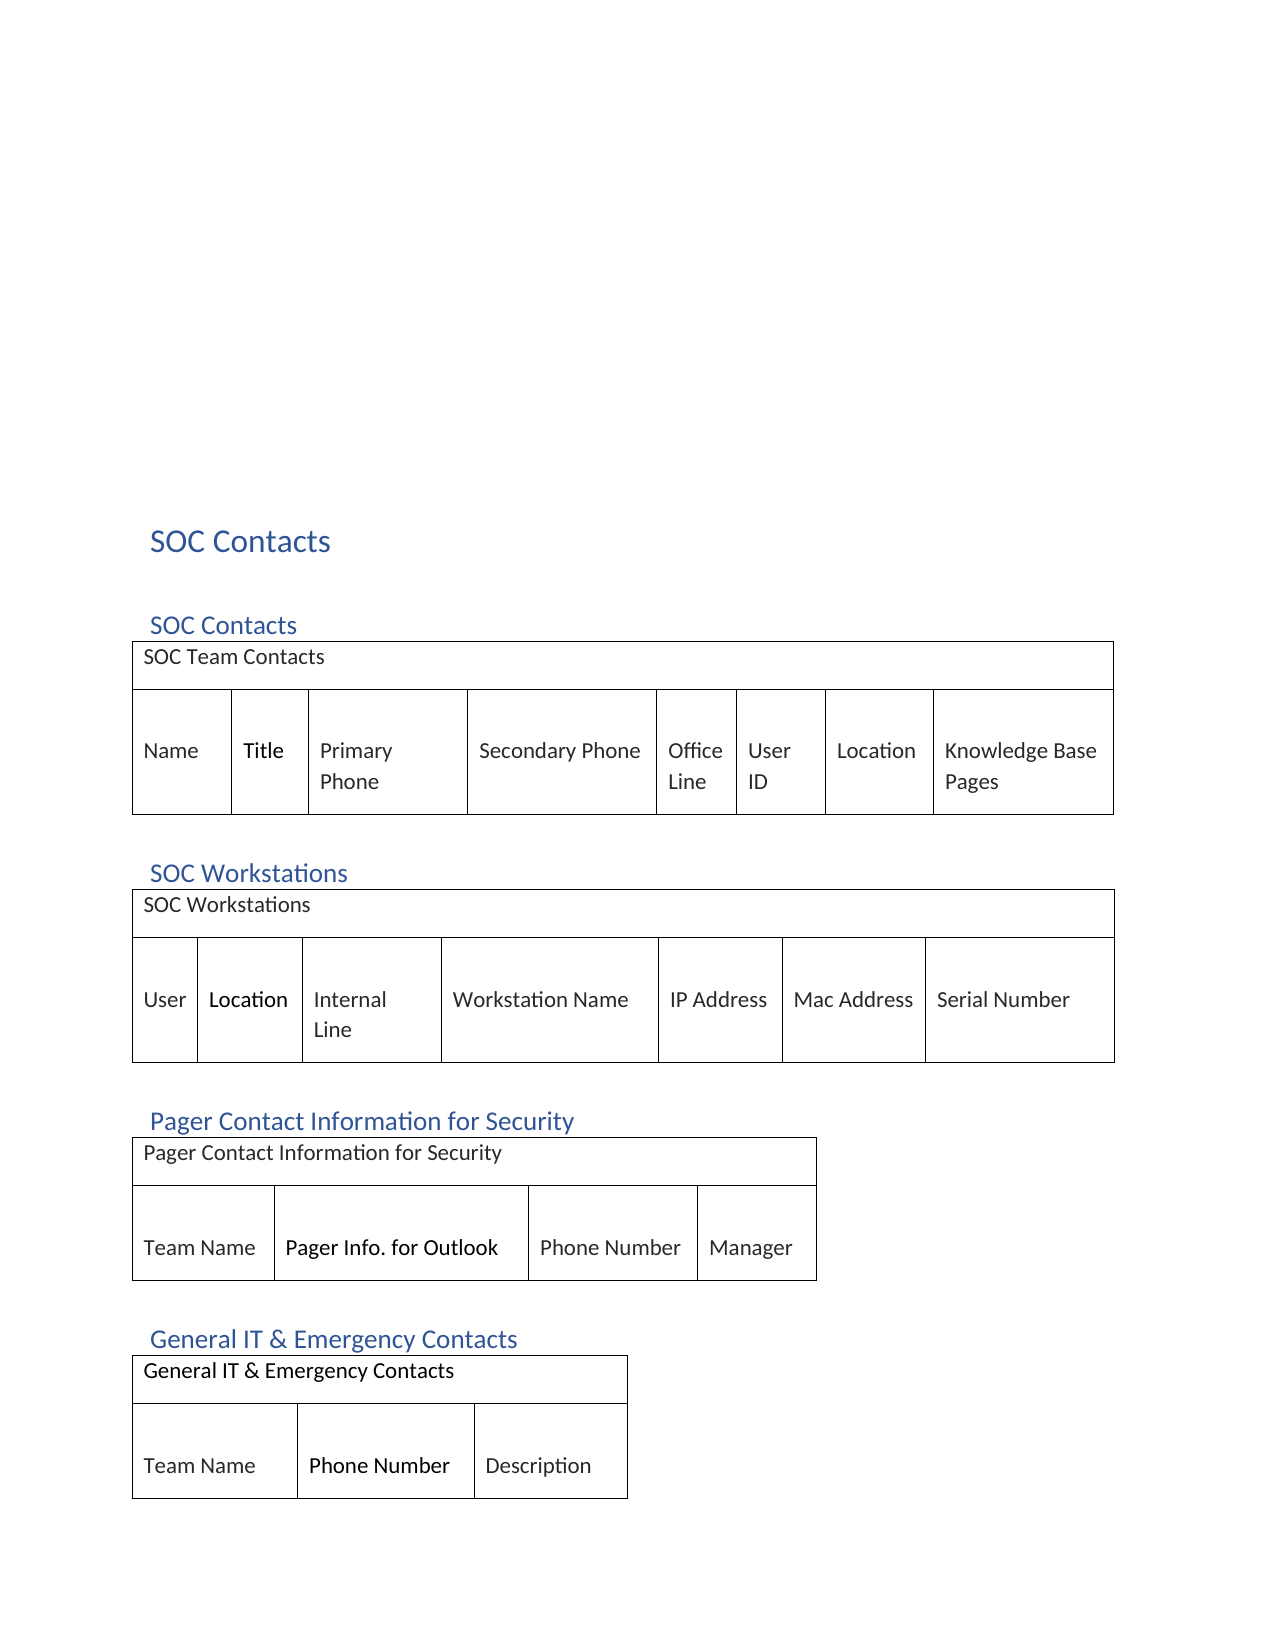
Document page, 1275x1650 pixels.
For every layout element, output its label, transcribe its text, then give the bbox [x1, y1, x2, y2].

table_header SOC Workstations [133, 890, 1114, 937]
table_cell Mac Address [783, 938, 925, 1062]
table_cell Manager [698, 1186, 816, 1279]
table_cell Name [133, 690, 231, 813]
subtitle General IT & Emergency Contacts [150, 1322, 1125, 1355]
table_cell Description [475, 1404, 627, 1497]
table_cell Team Name [133, 1404, 297, 1497]
table_header Pager Contact Information for Security [133, 1138, 816, 1185]
table_header General IT & Emergency Contacts [133, 1356, 627, 1403]
table_cell Secondary Phone [468, 690, 656, 813]
table_cell Workstation Name [442, 938, 658, 1062]
table_cell Phone Number [529, 1186, 697, 1279]
table_cell Team Name [133, 1186, 274, 1279]
table_cell IP Address [659, 938, 782, 1062]
subtitle SOC Workstations [150, 856, 1125, 889]
table_cell Office Line [657, 690, 736, 813]
table_cell User ID [737, 690, 825, 813]
table_header SOC Team Contacts [133, 642, 1113, 689]
table_cell Location [826, 690, 933, 813]
table_cell Primary Phone [309, 690, 467, 813]
table_cell User [133, 938, 197, 1062]
table_cell Title [232, 690, 308, 813]
table_cell Phone Number [298, 1404, 474, 1497]
table_cell Internal Line [303, 938, 441, 1062]
subtitle Pager Contact Information for Security [150, 1104, 1125, 1137]
subtitle SOC Contacts [150, 520, 1125, 561]
table_cell Knowledge Base Pages [934, 690, 1113, 813]
table_cell Serial Number [926, 938, 1114, 1062]
table_cell Location [198, 938, 302, 1062]
subtitle SOC Contacts [150, 608, 1125, 641]
table_cell Pager Info. for Outlook [275, 1186, 528, 1279]
